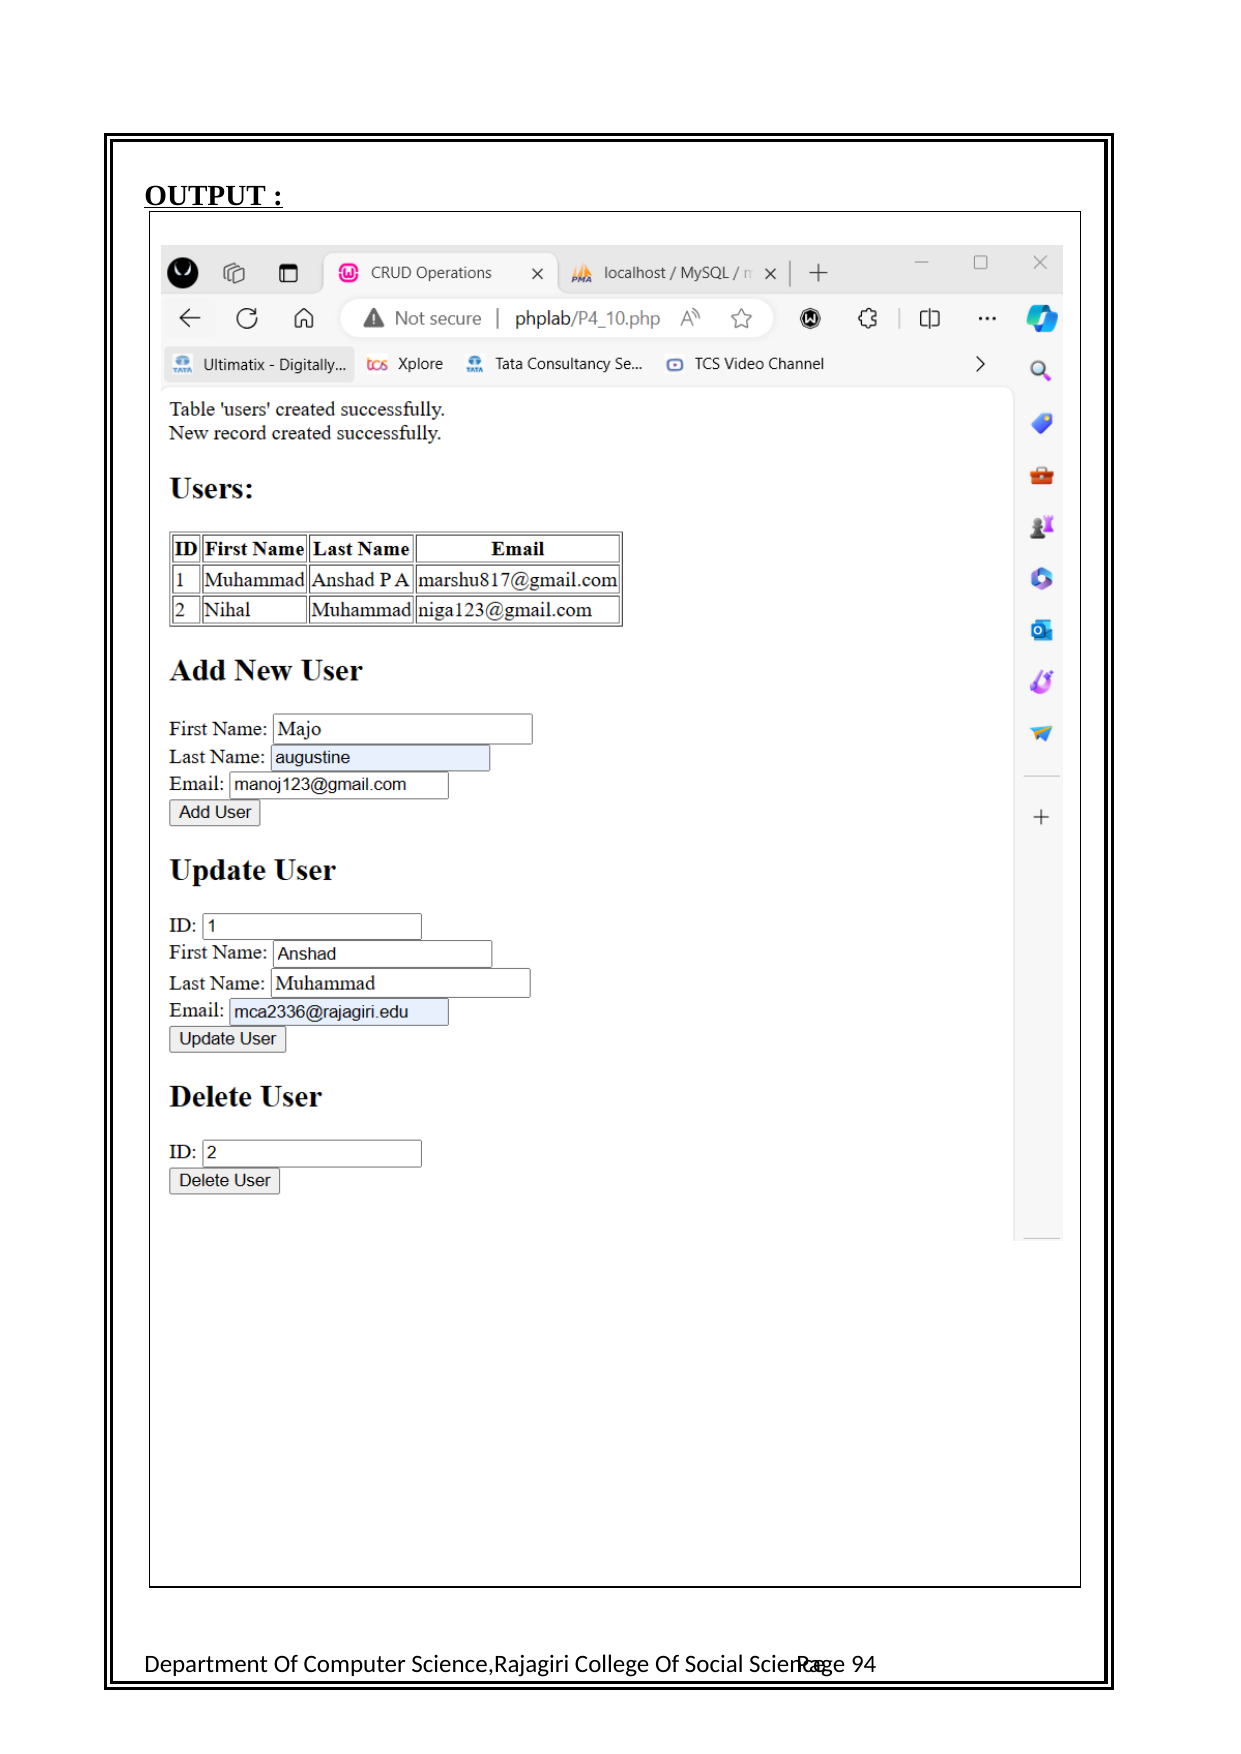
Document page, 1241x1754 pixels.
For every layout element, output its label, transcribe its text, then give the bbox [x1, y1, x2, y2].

text OUTPUT : [144, 178, 1096, 211]
table_header [150, 212, 1080, 1586]
picture [160, 245, 1063, 1241]
